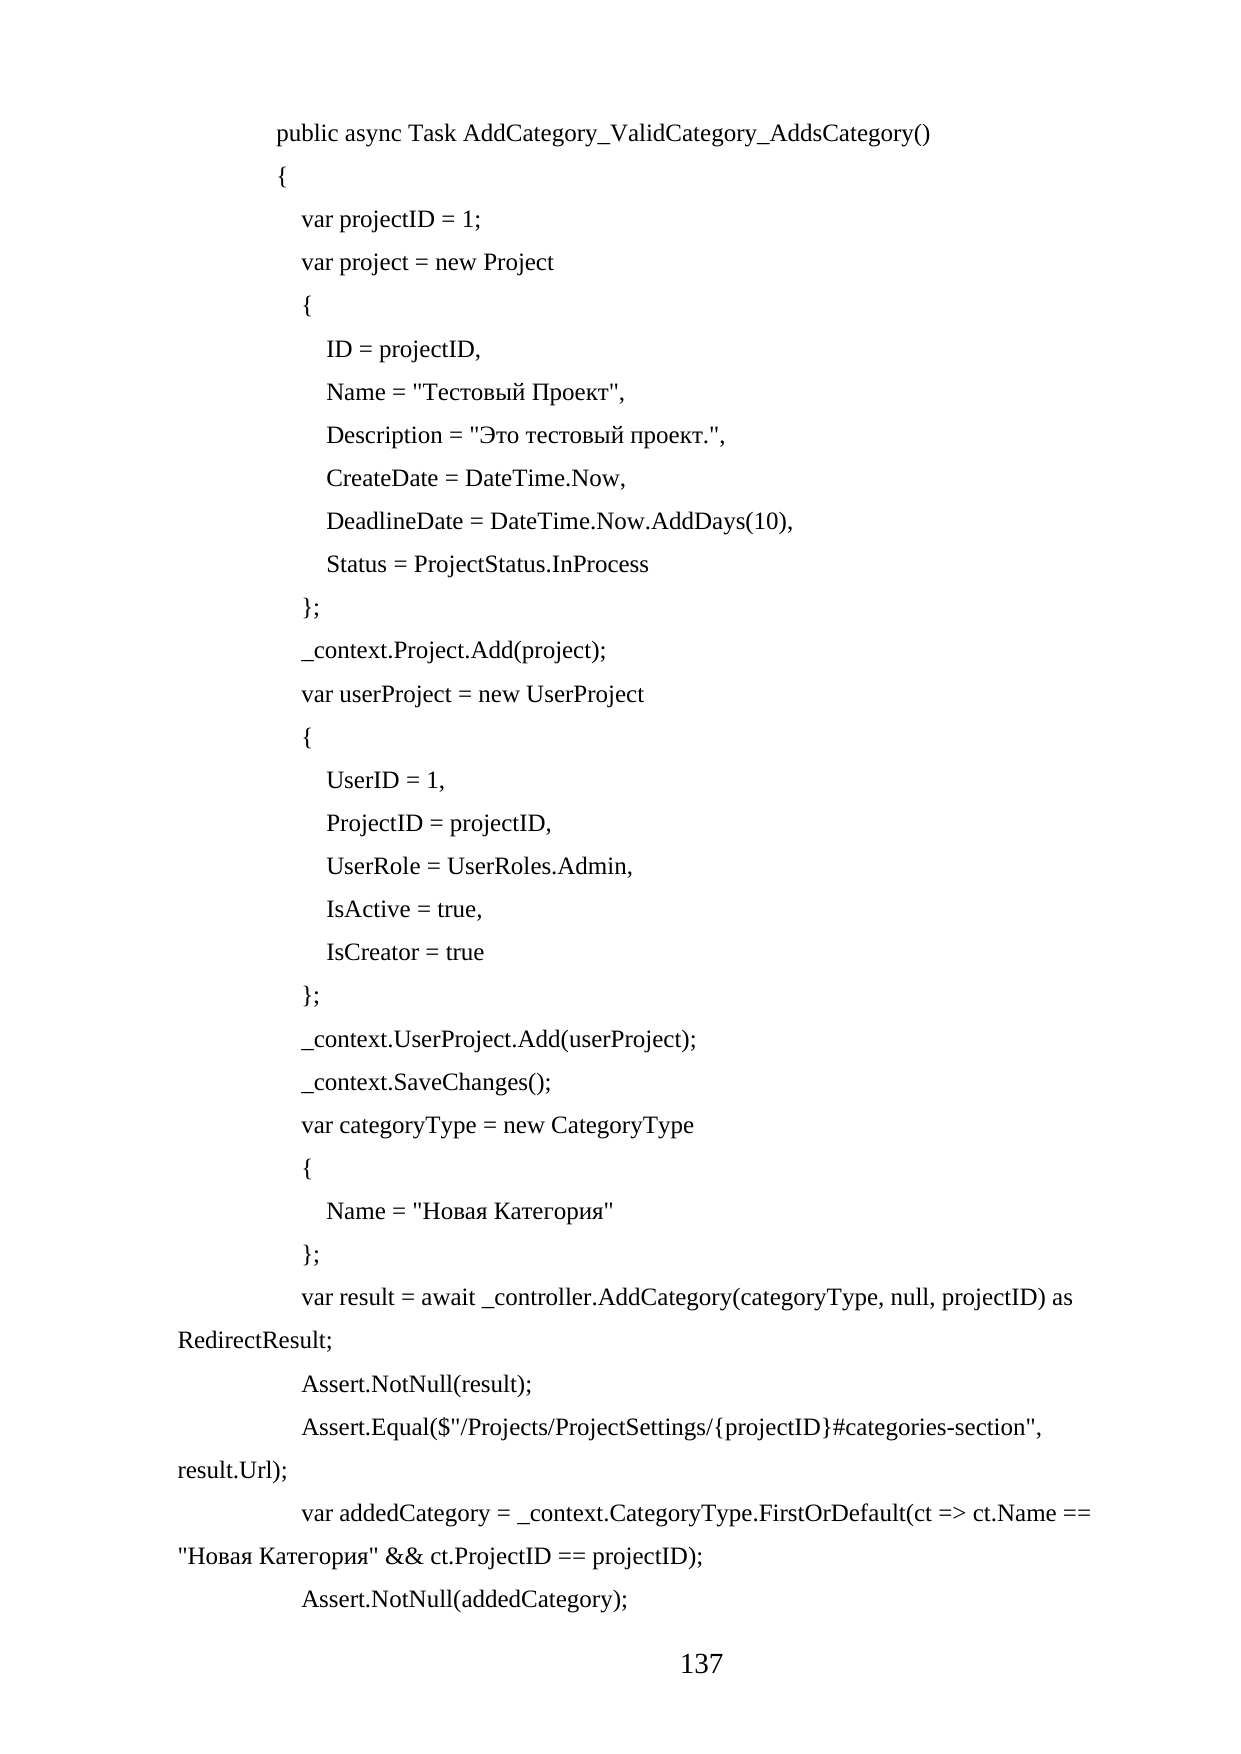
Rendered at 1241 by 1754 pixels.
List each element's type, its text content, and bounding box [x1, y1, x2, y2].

text public async Task AddCategory_ValidCategory_AddsCategory() [177, 118, 1152, 147]
text _context.Project.Add(project); [177, 636, 1152, 664]
text _context.UserProject.Add(userProject); [177, 1024, 1152, 1052]
text IsCreator = true [177, 937, 1152, 966]
text }; [177, 1239, 1152, 1268]
text ProjectID = projectID, [177, 808, 1152, 837]
text var categoryType = new CategoryType [177, 1110, 1152, 1139]
text Assert.NotNull(result); [177, 1369, 1152, 1397]
text DeadlineDate = DateTime.Now.AddDays(10), [177, 506, 1152, 535]
text UserID = 1, [177, 765, 1152, 794]
text IsActive = true, [177, 894, 1152, 923]
text Assert.NotNull(addedCategory); [177, 1584, 1152, 1613]
text ID = projectID, [177, 334, 1152, 362]
text Name = "Тестовый Проект", [177, 377, 1152, 406]
text UserRole = UserRoles.Admin, [177, 851, 1152, 880]
text { [177, 291, 1152, 319]
text _context.SaveChanges(); [177, 1067, 1152, 1096]
text var userProject = new UserProject [177, 679, 1152, 707]
text Description = "Это тестовый проект.", [177, 420, 1152, 449]
text var addedCategory = _context.CategoryType.FirstOrDefault(ct => ct.Name == "Новая Категория" && ct.ProjectID == projectID); [177, 1498, 1152, 1570]
text var result = await _controller.AddCategory(categoryType, null, projectID) as RedirectResult; [177, 1282, 1152, 1354]
text }; [177, 981, 1152, 1009]
text }; [177, 592, 1152, 621]
text Name = "Новая Категория" [177, 1196, 1152, 1225]
text Status = ProjectStatus.InProcess [177, 549, 1152, 578]
text { [177, 722, 1152, 751]
text CreateDate = DateTime.Now, [177, 463, 1152, 492]
text { [177, 161, 1152, 190]
text { [177, 1153, 1152, 1182]
text var project = new Project [177, 247, 1152, 276]
text Assert.Equal($"/Projects/ProjectSettings/{projectID}#categories-section", result.Url); [177, 1412, 1152, 1484]
text var projectID = 1; [177, 204, 1152, 233]
